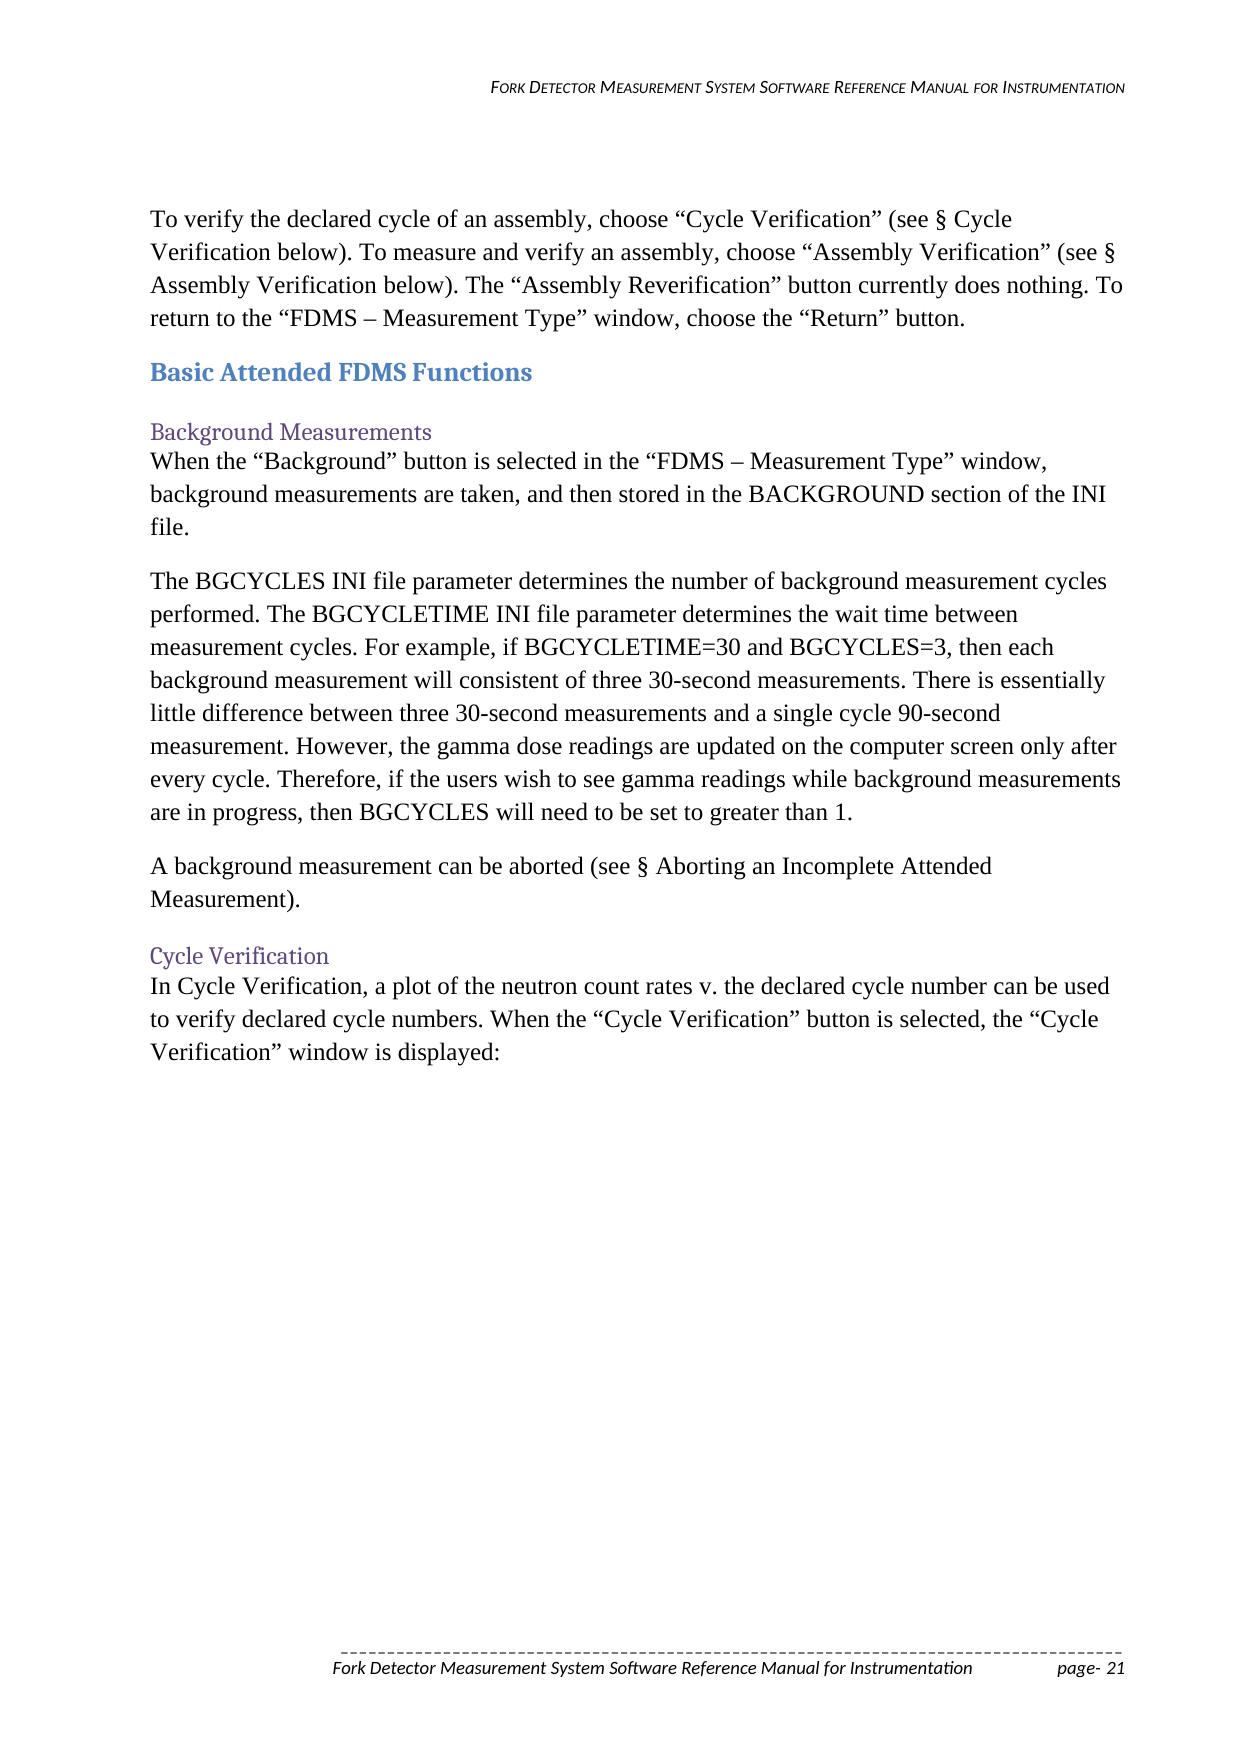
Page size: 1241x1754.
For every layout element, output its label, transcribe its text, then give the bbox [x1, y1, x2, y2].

text To verify the declared cycle of an assembly, choose “Cycle Verification” (see § Cycle Verification below). To measure and verify an assembly, choose “Assembly Verification” (see § Assembly Verification below). The “Assembly Reverification” button currently does nothing. To return to the “FDMS – Measurement Type” window, choose the “Return” button. [150, 204, 1125, 332]
text In Cycle Verification, a plot of the neutron count rates v. the declared cycle number can be used to verify declared cycle numbers. When the “Cycle Verification” button is selected, the “Cycle Verification” window is displayed: [150, 971, 1125, 1066]
subtitle Basic Attended FDMS Functions [150, 357, 1125, 388]
text When the “Background” button is selected in the “FDMS – Measurement Type” window, background measurements are taken, and then stored in the BACKGROUND section of the INI file. [150, 446, 1125, 541]
subtitle Background Measurements [150, 417, 1125, 446]
text A background measurement can be aborted (see § Aborting an Incomplete Attended Measurement). [150, 851, 1125, 913]
subtitle Cycle Verification [150, 942, 1125, 971]
text The BGCYCLES INI file parameter determines the number of background measurement cycles performed. The BGCYCLETIME INI file parameter determines the wait time between measurement cycles. For example, if BGCYCLETIME=30 and BGCYCLES=3, then each background measurement will consistent of three 30-second measurements. There is essentially little difference between three 30-second measurements and a single cycle 90-second measurement. However, the gamma dose readings are updated on the computer screen only after every cycle. Therefore, if the users wish to see gamma readings while background measurements are in progress, then BGCYCLES will need to be set to greater than 1. [150, 566, 1125, 826]
